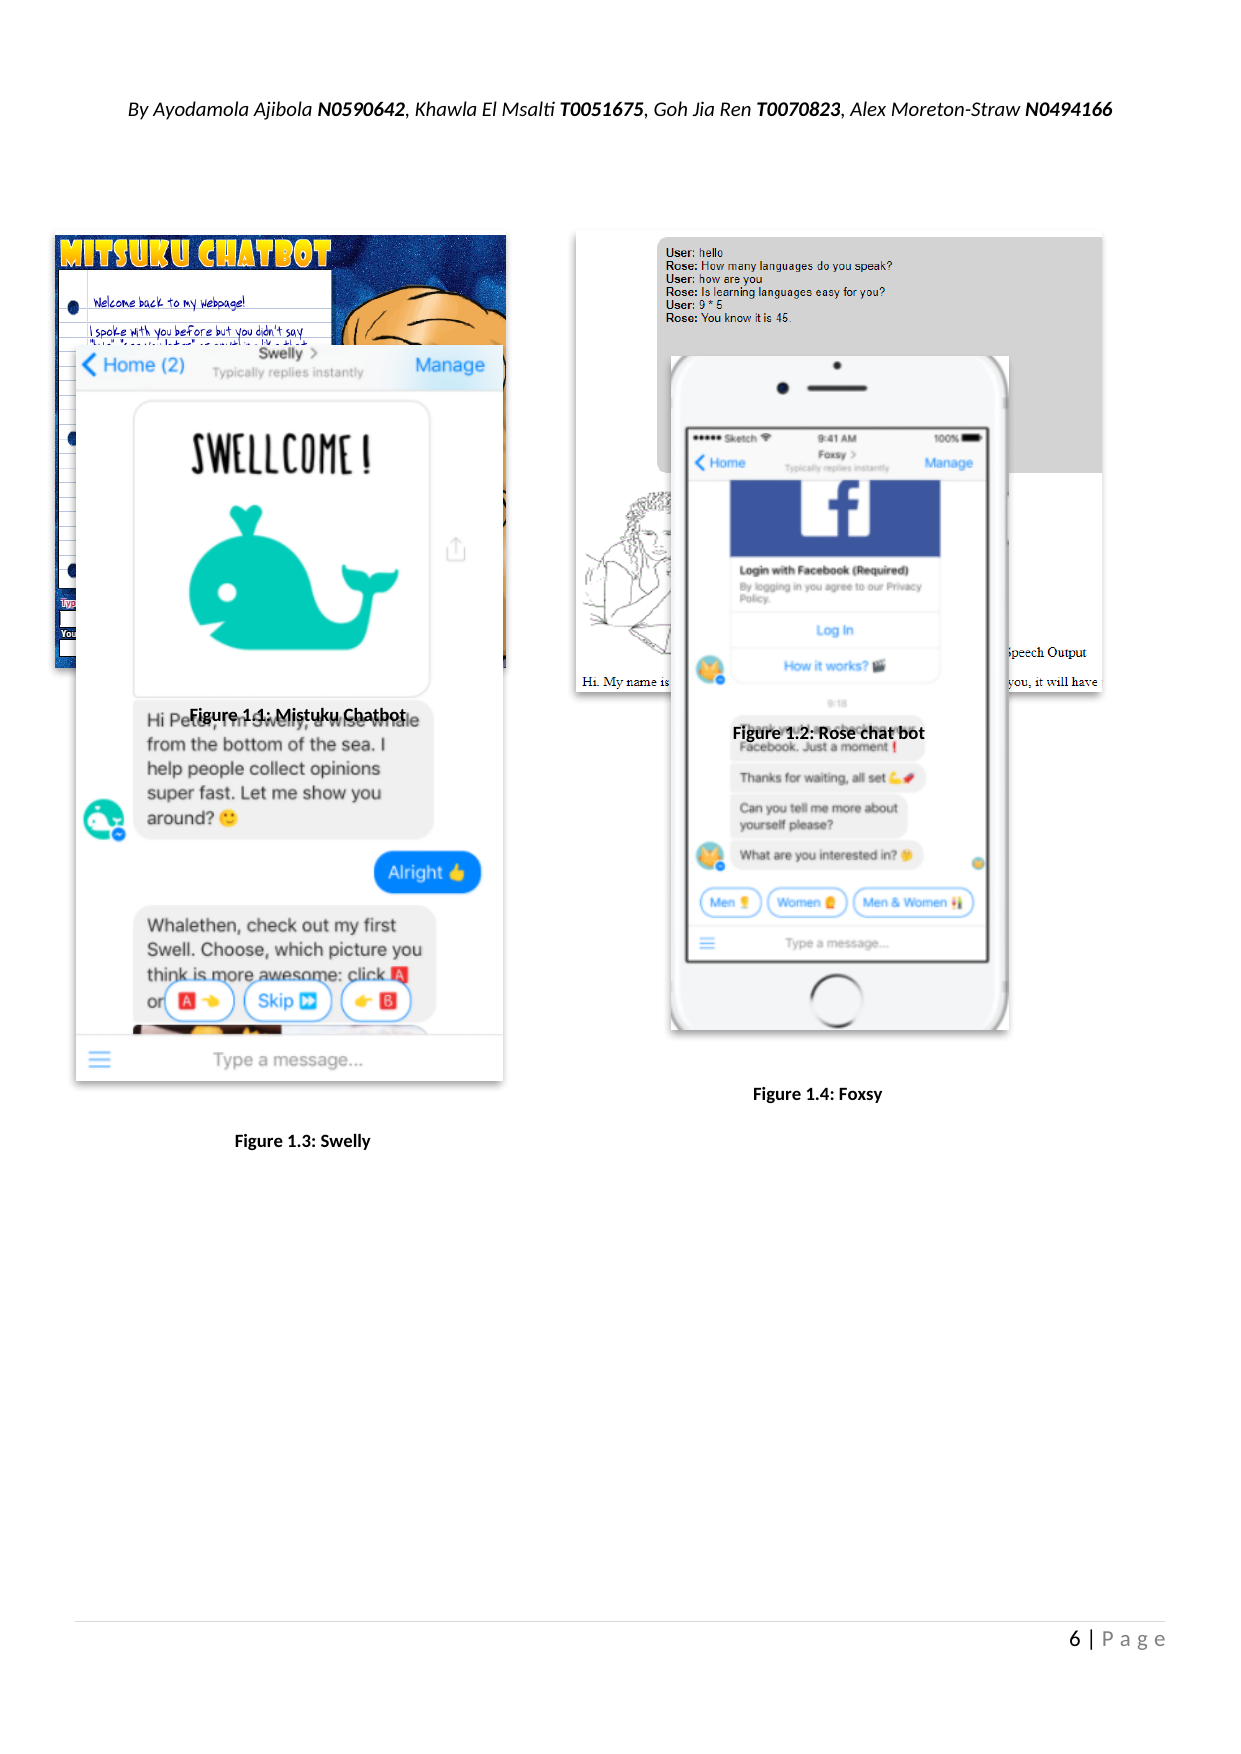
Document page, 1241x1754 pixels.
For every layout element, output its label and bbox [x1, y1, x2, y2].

picture [576, 230, 1103, 1030]
picture [55, 230, 506, 1081]
